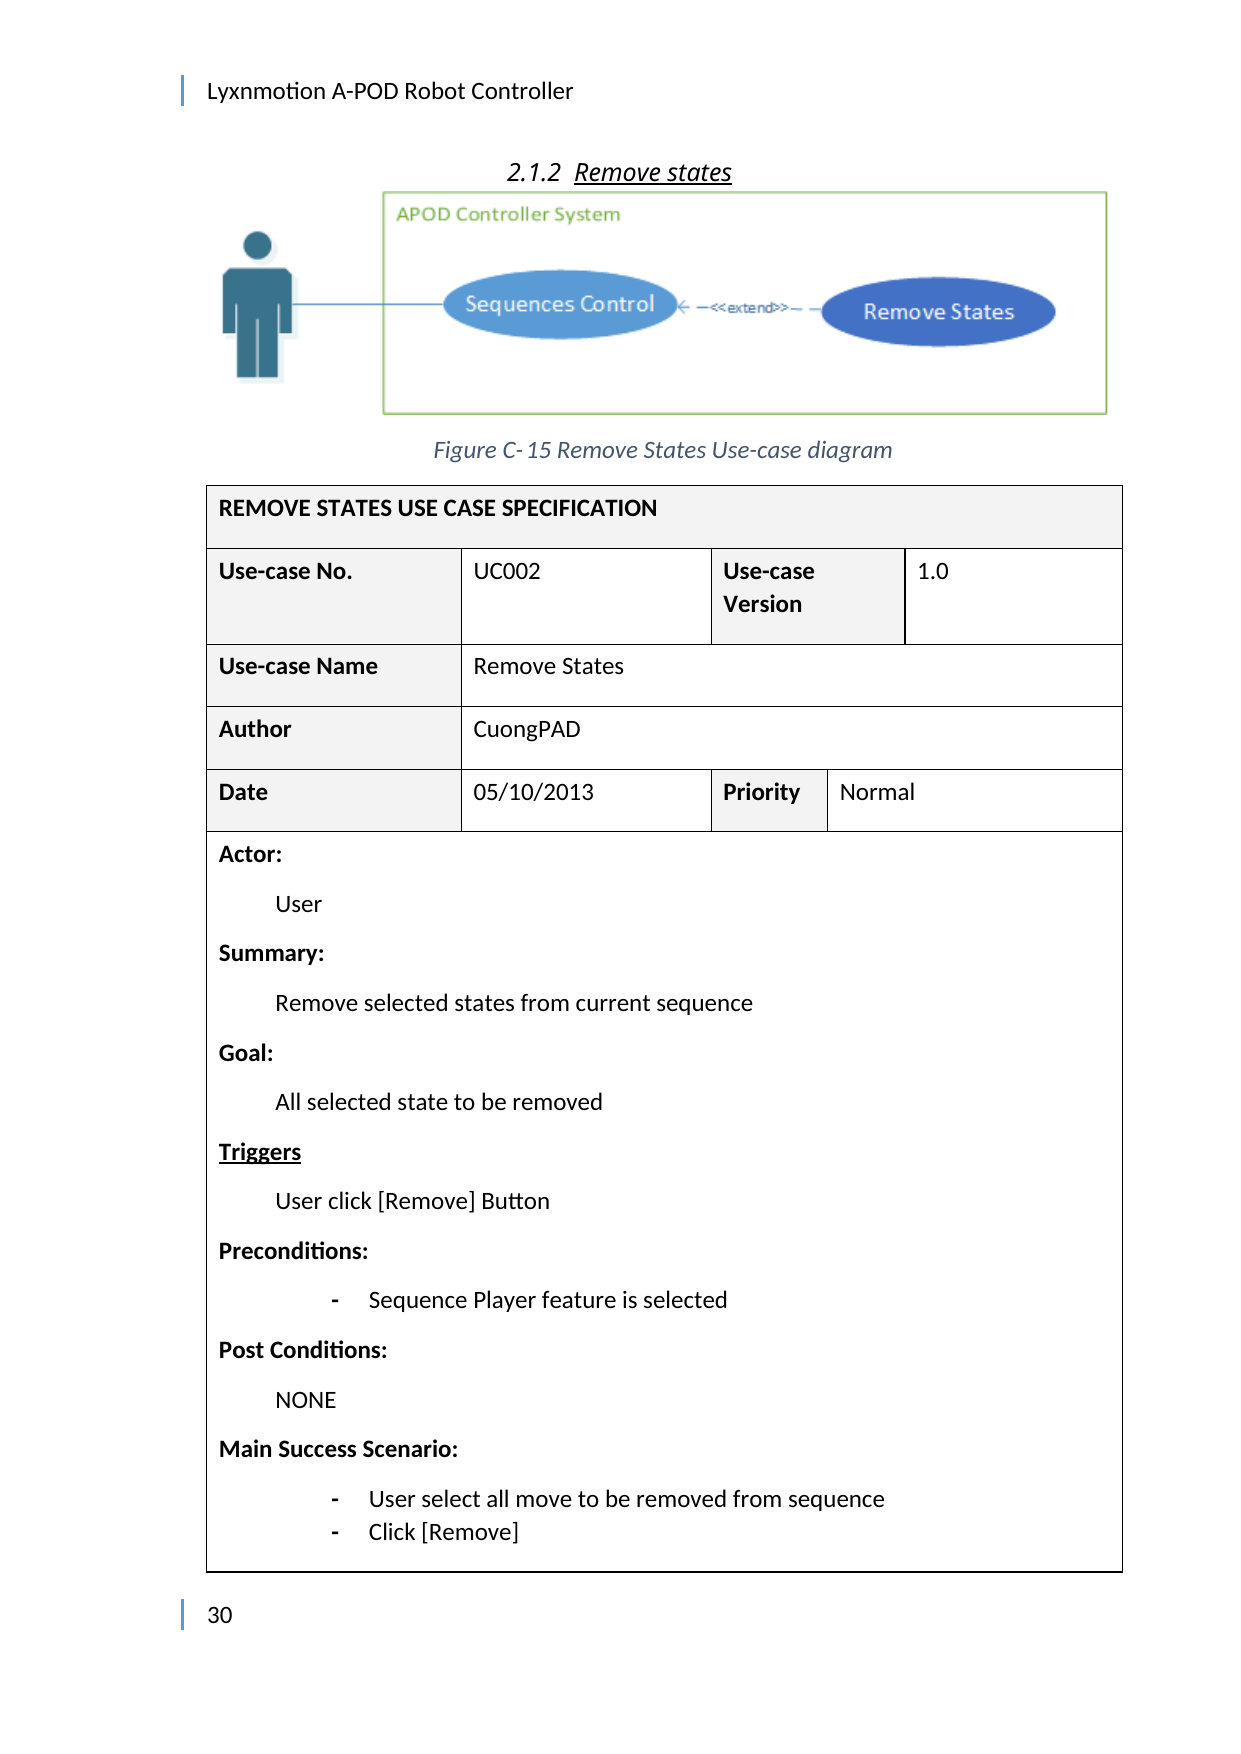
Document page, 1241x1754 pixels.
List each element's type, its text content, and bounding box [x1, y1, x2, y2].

table_cell 05/10/2013 [462, 770, 711, 831]
table_header REMOVE STATES USE CASE SPECIFICATION [207, 486, 1122, 548]
table_cell Author [207, 707, 461, 769]
table_cell Priority [712, 770, 827, 831]
table_cell Remove States [462, 645, 1122, 706]
table_cell Date [207, 770, 461, 831]
picture [220, 191, 1109, 415]
table_cell Use-case No. [207, 549, 461, 643]
table_cell UC002 [462, 549, 711, 643]
table_cell Use-case Version [712, 549, 904, 643]
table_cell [207, 832, 1122, 1571]
table_cell Normal [828, 770, 1122, 831]
table_cell CuongPAD [462, 707, 1122, 769]
subtitle Remove states [507, 155, 1122, 189]
table_cell Use-case Name [207, 645, 461, 706]
table_cell 1.0 [906, 549, 1122, 643]
